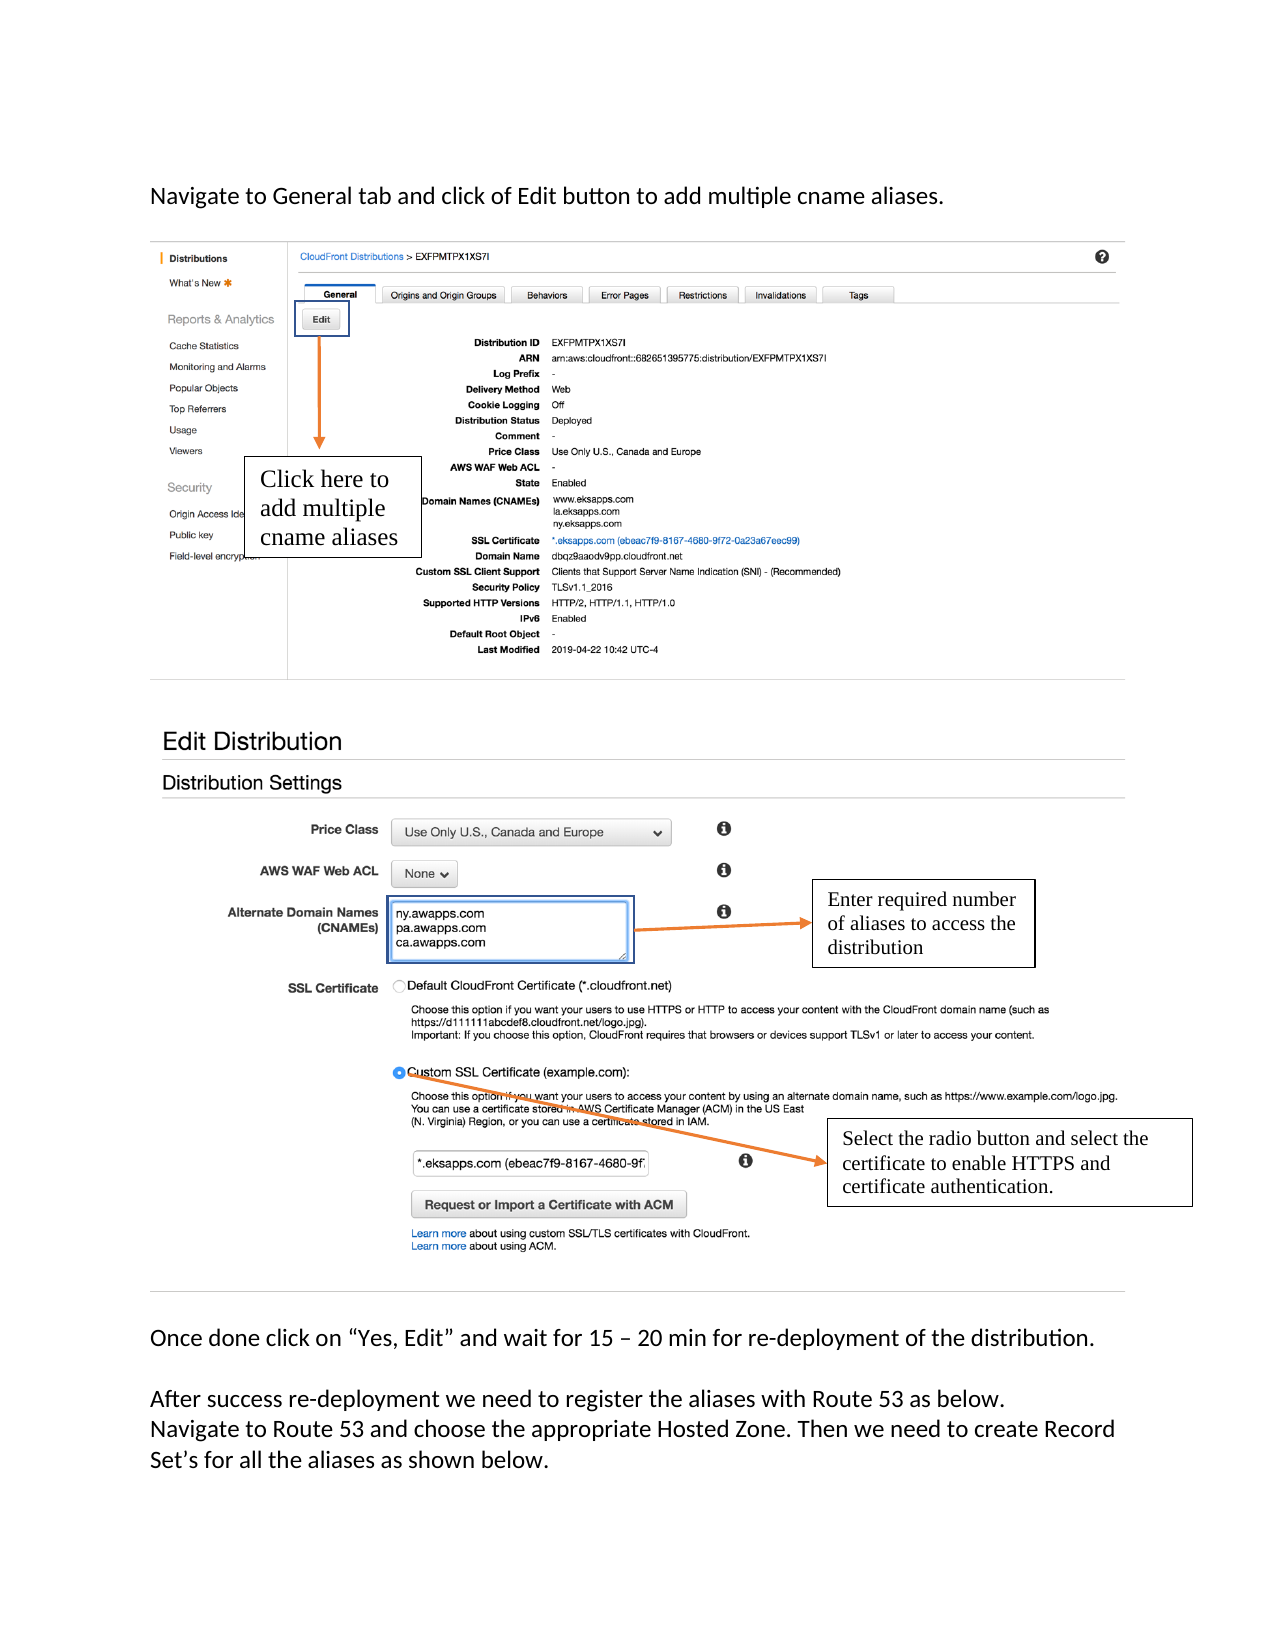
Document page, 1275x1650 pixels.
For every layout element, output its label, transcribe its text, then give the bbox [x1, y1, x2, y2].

text After success re-deployment we need to register the aliases with Route 53 as below. [150, 1383, 1125, 1413]
text Navigate to Route 53 and choose the appropriate Hosted Zone. Then we need to create Record Set’s for all the aliases as shown below. [150, 1413, 1125, 1474]
text Navigate to General tab and click of Edit button to add multiple cname aliases. [150, 181, 1125, 211]
picture [150, 716, 1125, 1292]
picture [150, 241, 1125, 686]
text Once done click on “Yes, Edit” and wait for 15 – 20 min for re-deployment of the distribution. [150, 1322, 1125, 1352]
